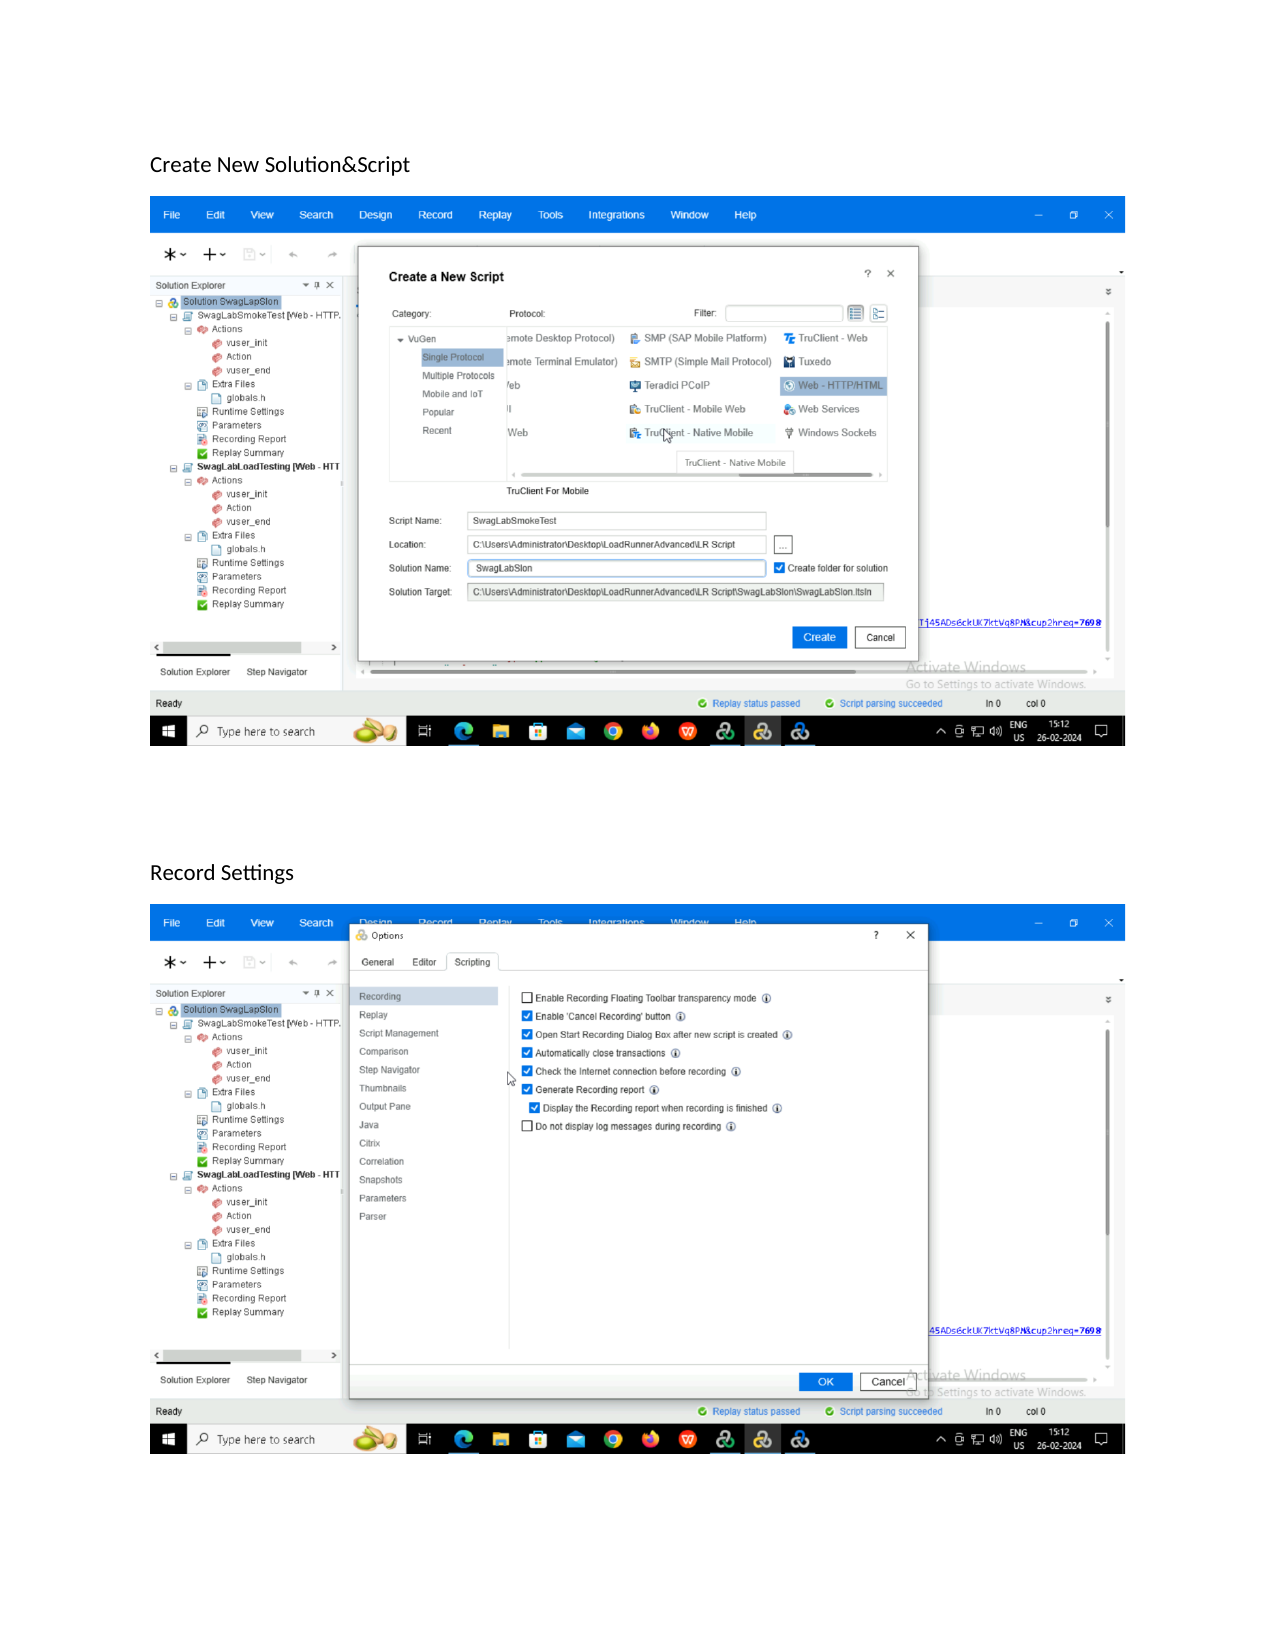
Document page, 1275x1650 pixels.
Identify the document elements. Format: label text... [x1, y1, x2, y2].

picture [150, 196, 1125, 746]
text Record Settings [150, 858, 1125, 886]
text Create New Solution&Script [150, 150, 1125, 178]
picture [150, 904, 1125, 1454]
